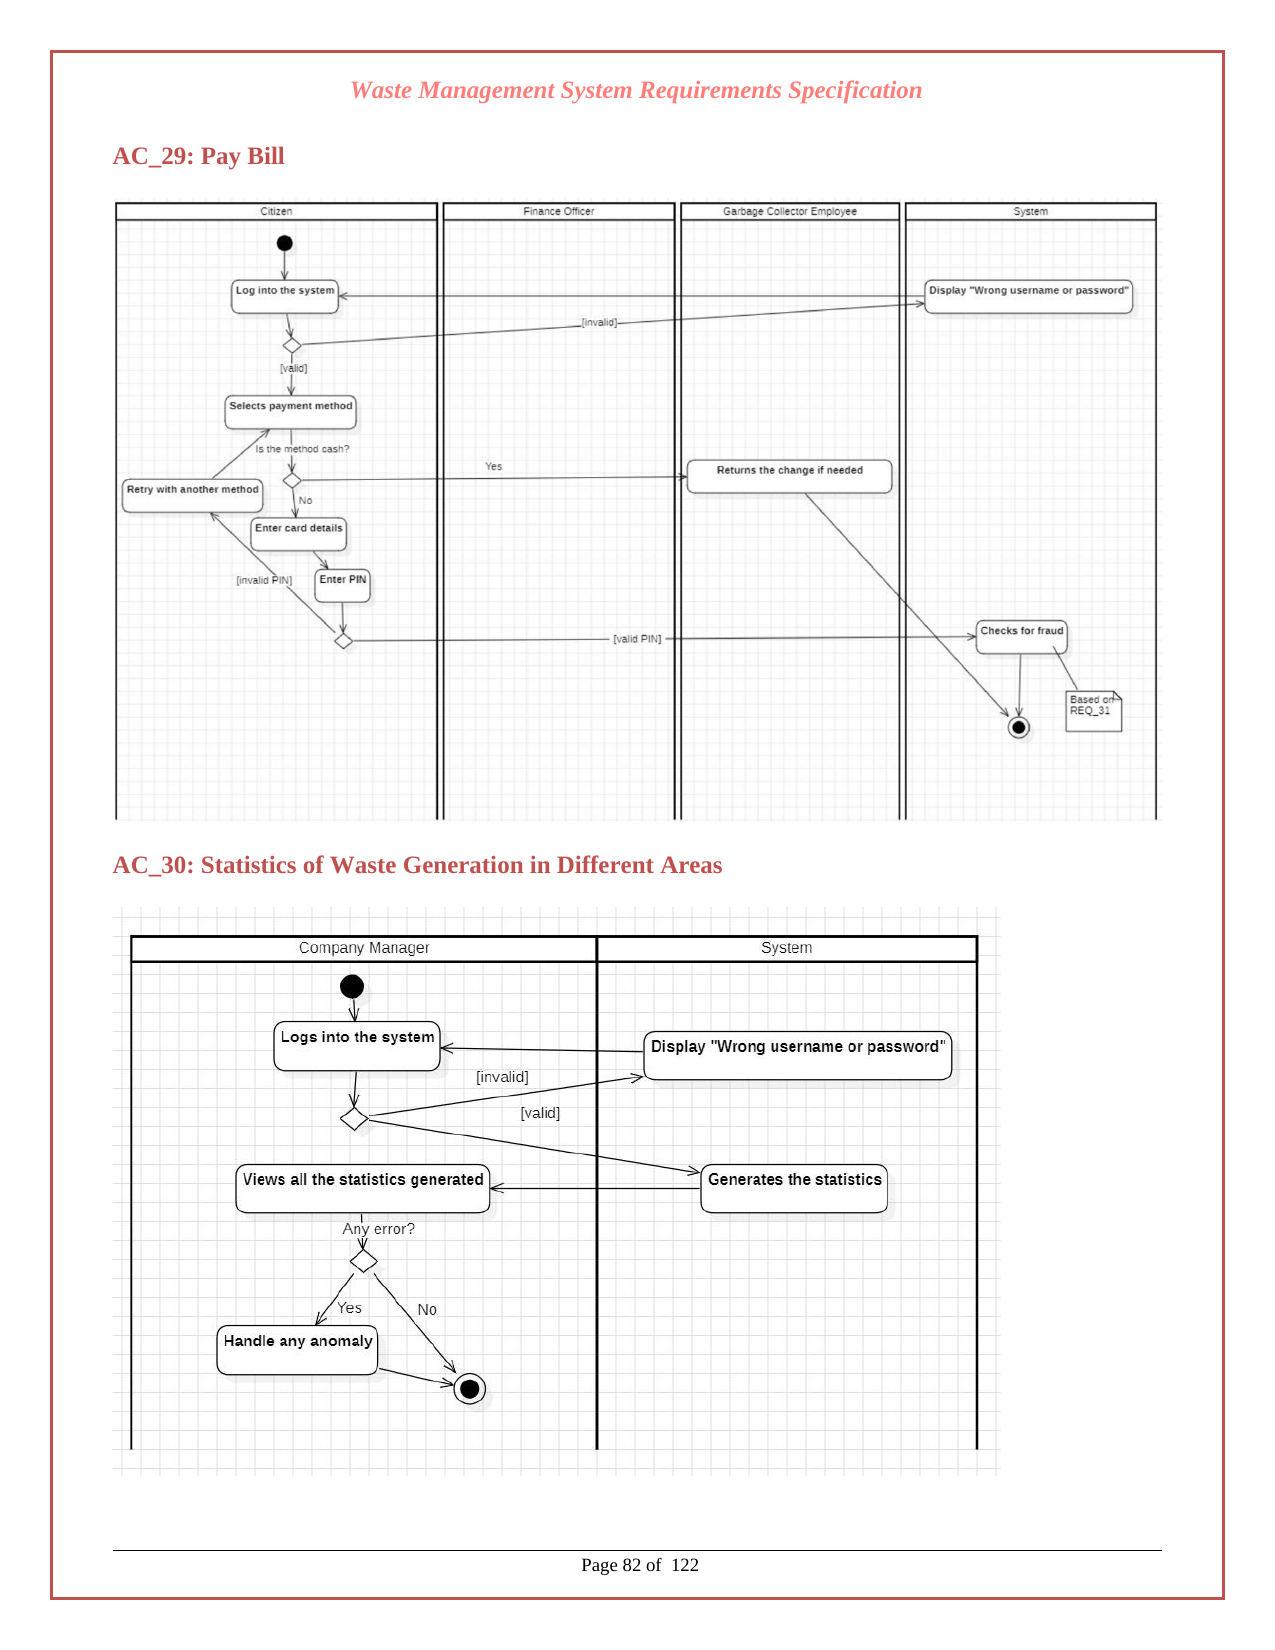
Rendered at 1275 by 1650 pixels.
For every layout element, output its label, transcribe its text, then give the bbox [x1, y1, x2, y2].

text AC_29: Pay Bill [112, 141, 1162, 170]
picture [112, 198, 1163, 822]
picture [112, 907, 1001, 1476]
text AC_30: Statistics of Waste Generation in Different Areas [112, 850, 1162, 879]
